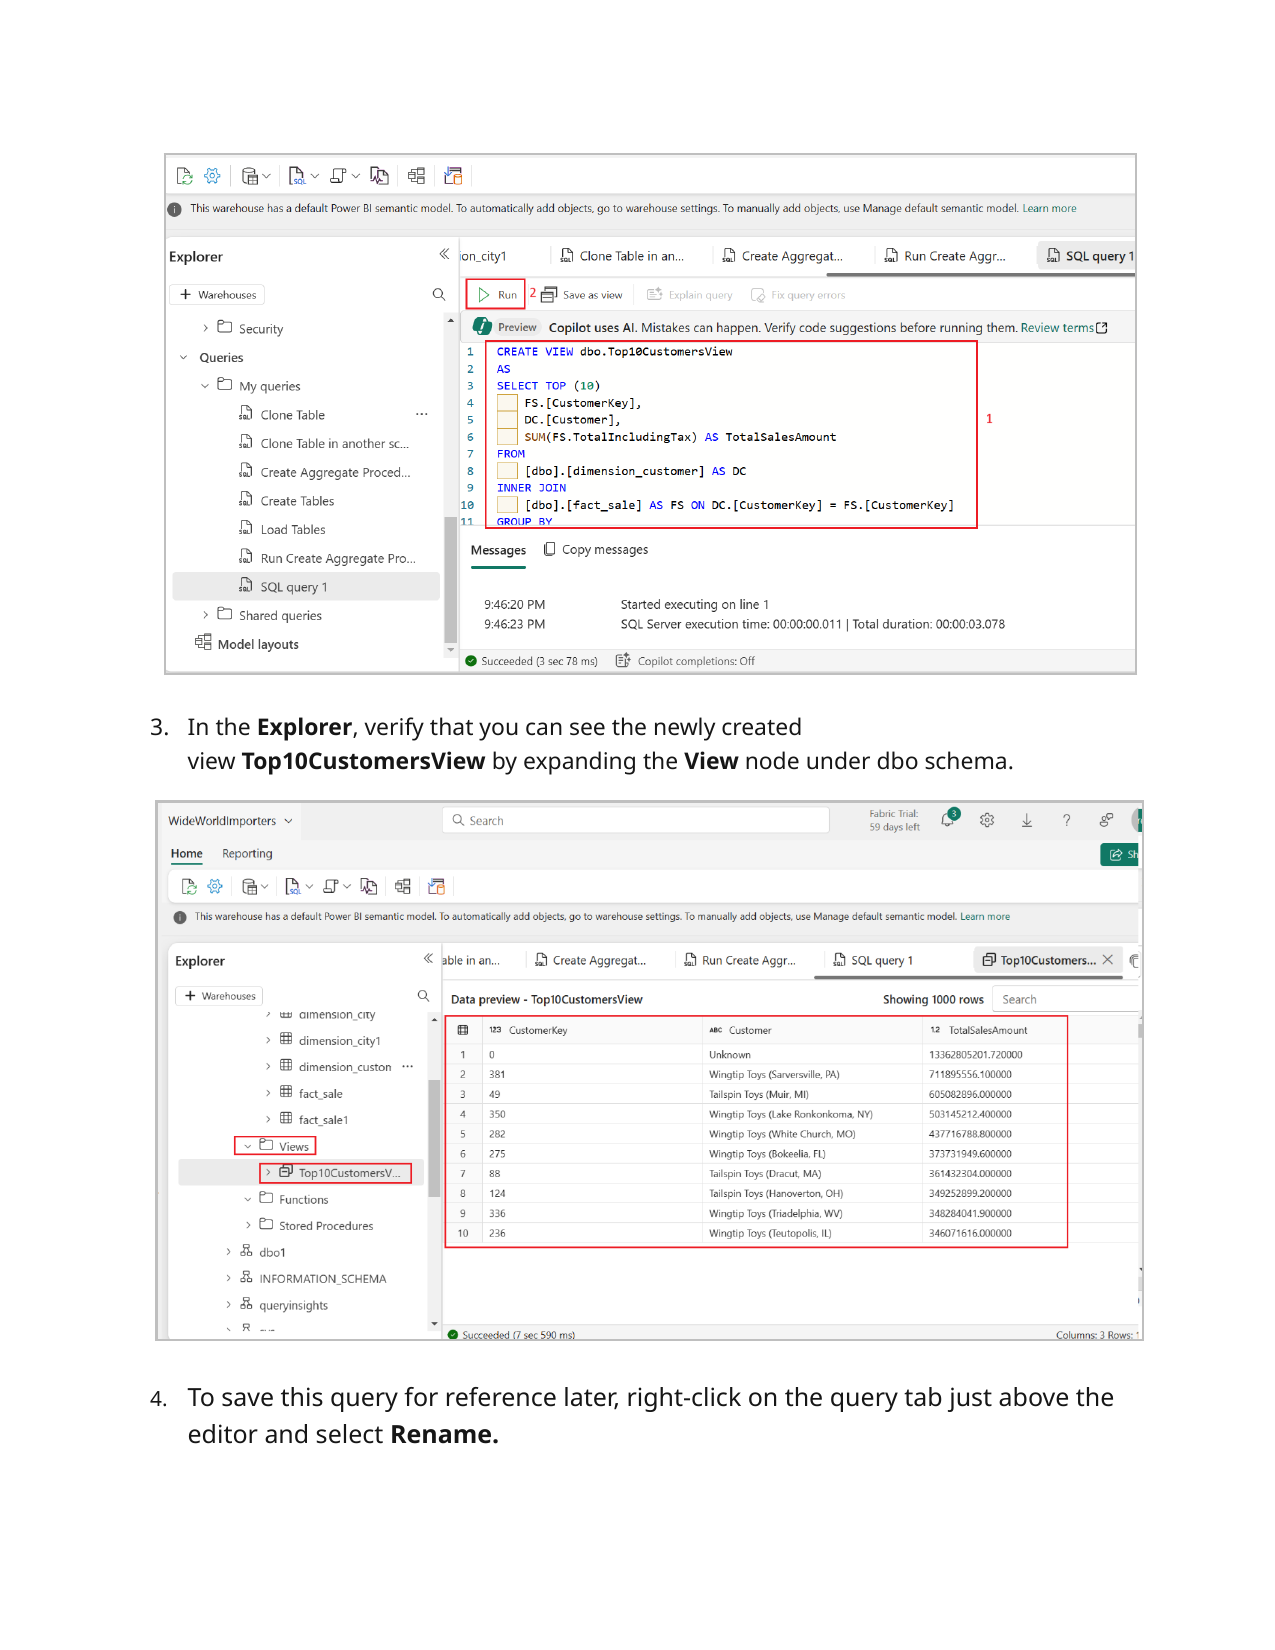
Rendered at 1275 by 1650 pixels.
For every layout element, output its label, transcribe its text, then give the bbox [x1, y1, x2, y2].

picture [158, 803, 1142, 1339]
picture [166, 155, 1135, 673]
list To save this query for reference later, right-click on the query tab just above the editor and select Rename. [150, 1380, 1125, 1451]
list In the Explorer, verify that you can see the newly created view Top10CustomersView by expanding the View node under dbo schema. [150, 711, 1125, 776]
